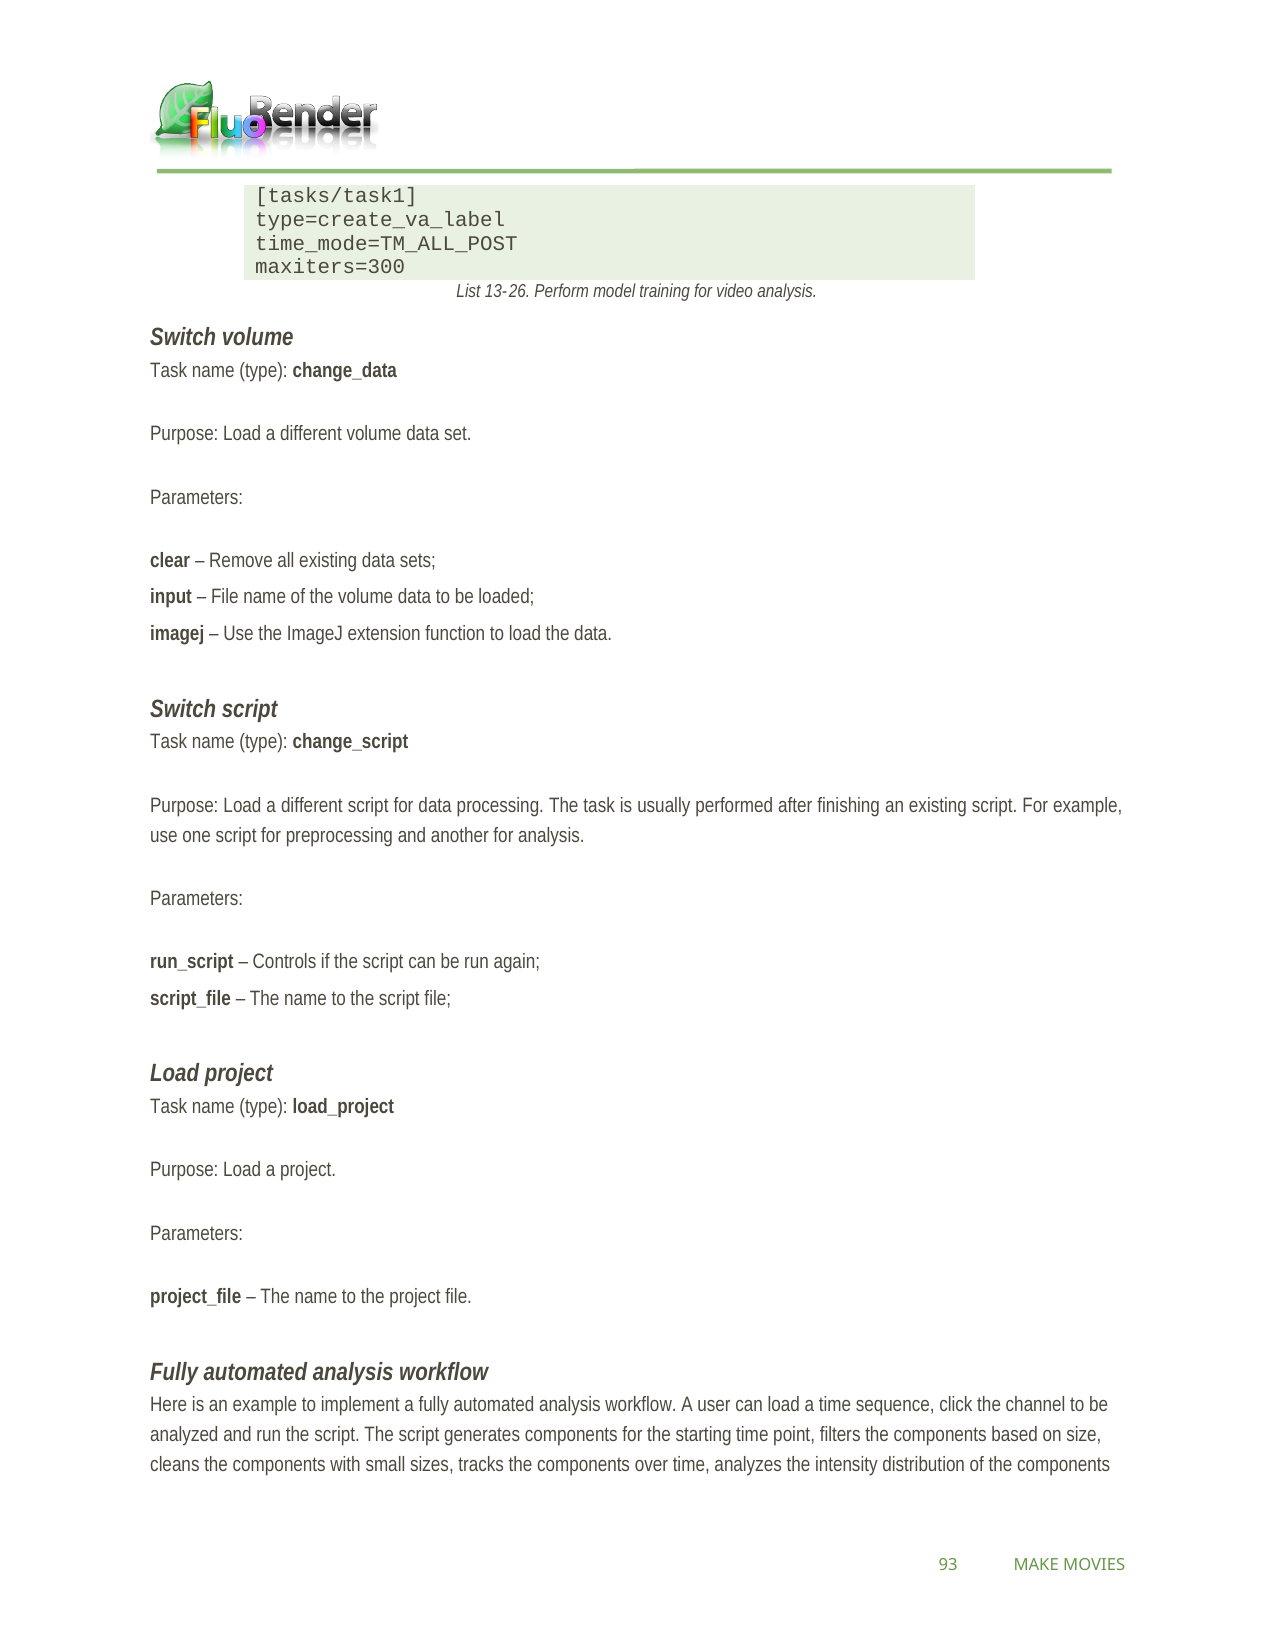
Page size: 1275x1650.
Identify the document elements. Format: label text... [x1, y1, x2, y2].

text Purpose: Load a different volume data set. [150, 421, 1125, 445]
subtitle Fully automated analysis workflow [150, 1357, 1125, 1385]
subtitle Switch volume [150, 322, 1125, 351]
subtitle Load project [150, 1058, 1125, 1087]
text Parameters: [150, 484, 1125, 508]
text clear – Remove all existing data sets; [150, 548, 1125, 572]
text Purpose: Load a different script for data processing. The task is usually performed after finishing an existing script. For example, use one script for preprocessing and another for analysis. [150, 793, 1125, 846]
text Task name (type): load_project [150, 1094, 1125, 1118]
subtitle Switch script [150, 694, 1125, 722]
text Parameters: [150, 886, 1125, 910]
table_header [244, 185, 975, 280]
text imagej – Use the ImageJ extension function to load the data. [150, 621, 1125, 645]
text input – File name of the volume data to be loaded; [150, 584, 1125, 608]
text Task name (type): change_data [150, 358, 1125, 382]
text Purpose: Load a project. [150, 1157, 1125, 1181]
text project_file – The name to the project file. [150, 1284, 1125, 1308]
text run_script – Controls if the script can be run again; [150, 949, 1125, 973]
text Task name (type): change_script [150, 729, 1125, 753]
text Parameters: [150, 1221, 1125, 1244]
picture [150, 75, 379, 162]
text script_file – The name to the script file; [150, 985, 1125, 1009]
